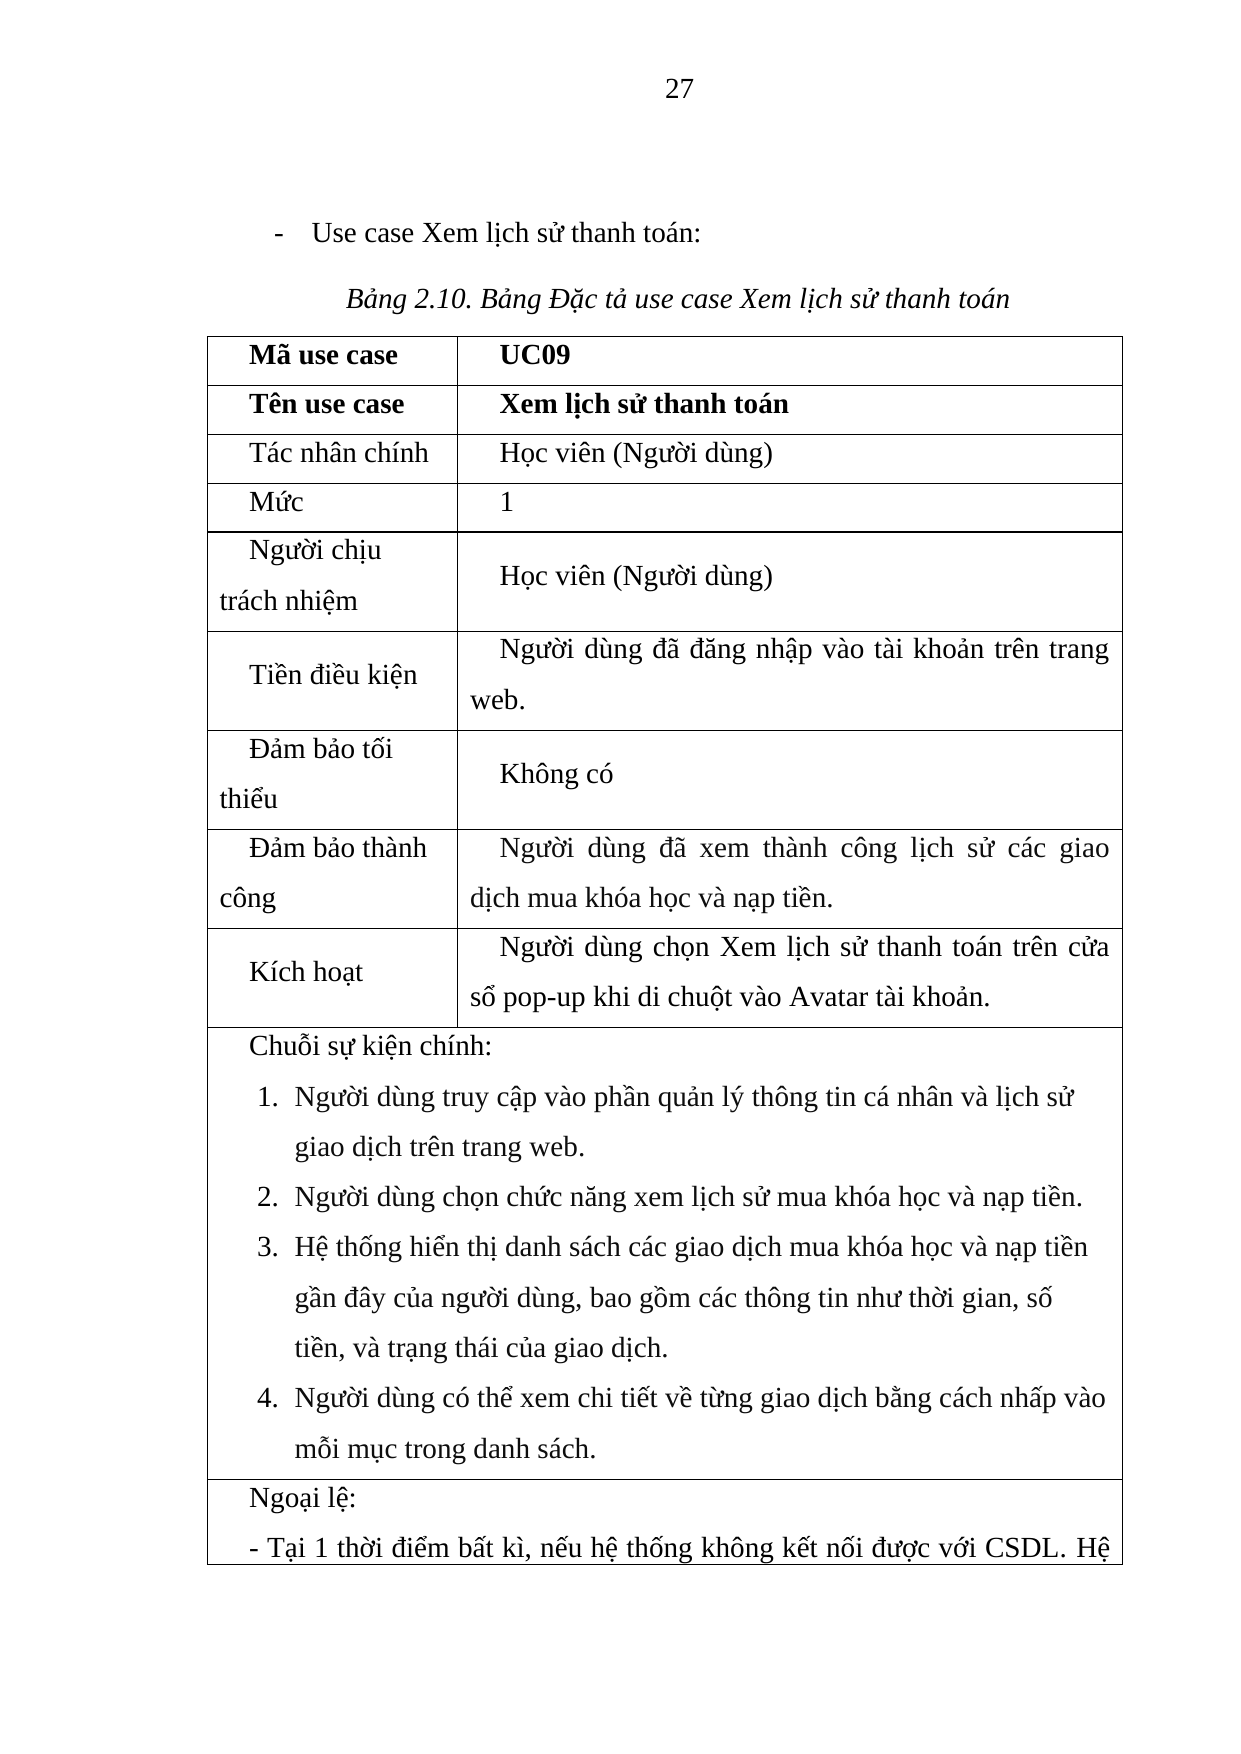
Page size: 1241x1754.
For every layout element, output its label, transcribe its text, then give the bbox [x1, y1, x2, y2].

table_cell Người chịu trách nhiệm [208, 533, 457, 631]
table_cell Người dùng đã xem thành công lịch sử các giao dịch mua khóa học và nạp tiền. [458, 830, 1122, 928]
text Bảng 2.10. Bảng Đặc tả use case Xem lịch sử thanh toán [207, 282, 1122, 315]
table_cell Người dùng chọn Xem lịch sử thanh toán trên cửa sổ pop-up khi di chuột vào Avatar tài khoản. [458, 929, 1122, 1027]
table_cell Tác nhân chính [208, 435, 457, 483]
table_cell Tiền điều kiện [208, 632, 457, 730]
table_cell Người dùng đã đăng nhập vào tài khoản trên trang web. [458, 632, 1122, 730]
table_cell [208, 1480, 1122, 1563]
table_header Mã use case [208, 337, 457, 385]
table_cell Học viên (Người dùng) [458, 533, 1122, 631]
table_cell Kích hoạt [208, 929, 457, 1027]
table_cell Xem lịch sử thanh toán [458, 386, 1122, 434]
table_cell Đảm bảo tối thiểu [208, 731, 457, 829]
table_cell Mức [208, 484, 457, 531]
table_cell Không có [458, 731, 1122, 829]
table_cell Chuỗi sự kiện chính: Người dùng truy cập vào phần quản lý thông tin cá nhân và lịch sử giao dịch trên trang web. Người dùng chọn chức năng xem lịch sử mua khóa học và nạp tiền. Hệ thống hiển thị danh sách các giao dịch mua khóa học và nạp tiền gần đây của người dùng, bao gồm các thông tin như thời gian, số tiền, và trạng thái của giao dịch. Người dùng có thể xem chi tiết về từng giao dịch bằng cách nhấp vào mỗi mục trong danh sách. [208, 1028, 1122, 1479]
table_cell Tên use case [208, 386, 457, 434]
table_cell Đảm bảo thành công [208, 830, 457, 928]
table_header UC09 [458, 337, 1122, 385]
table_cell Học viên (Người dùng) [458, 435, 1122, 483]
list Use case Xem lịch sử thanh toán: [274, 215, 1122, 248]
table_cell 1 [458, 484, 1122, 531]
